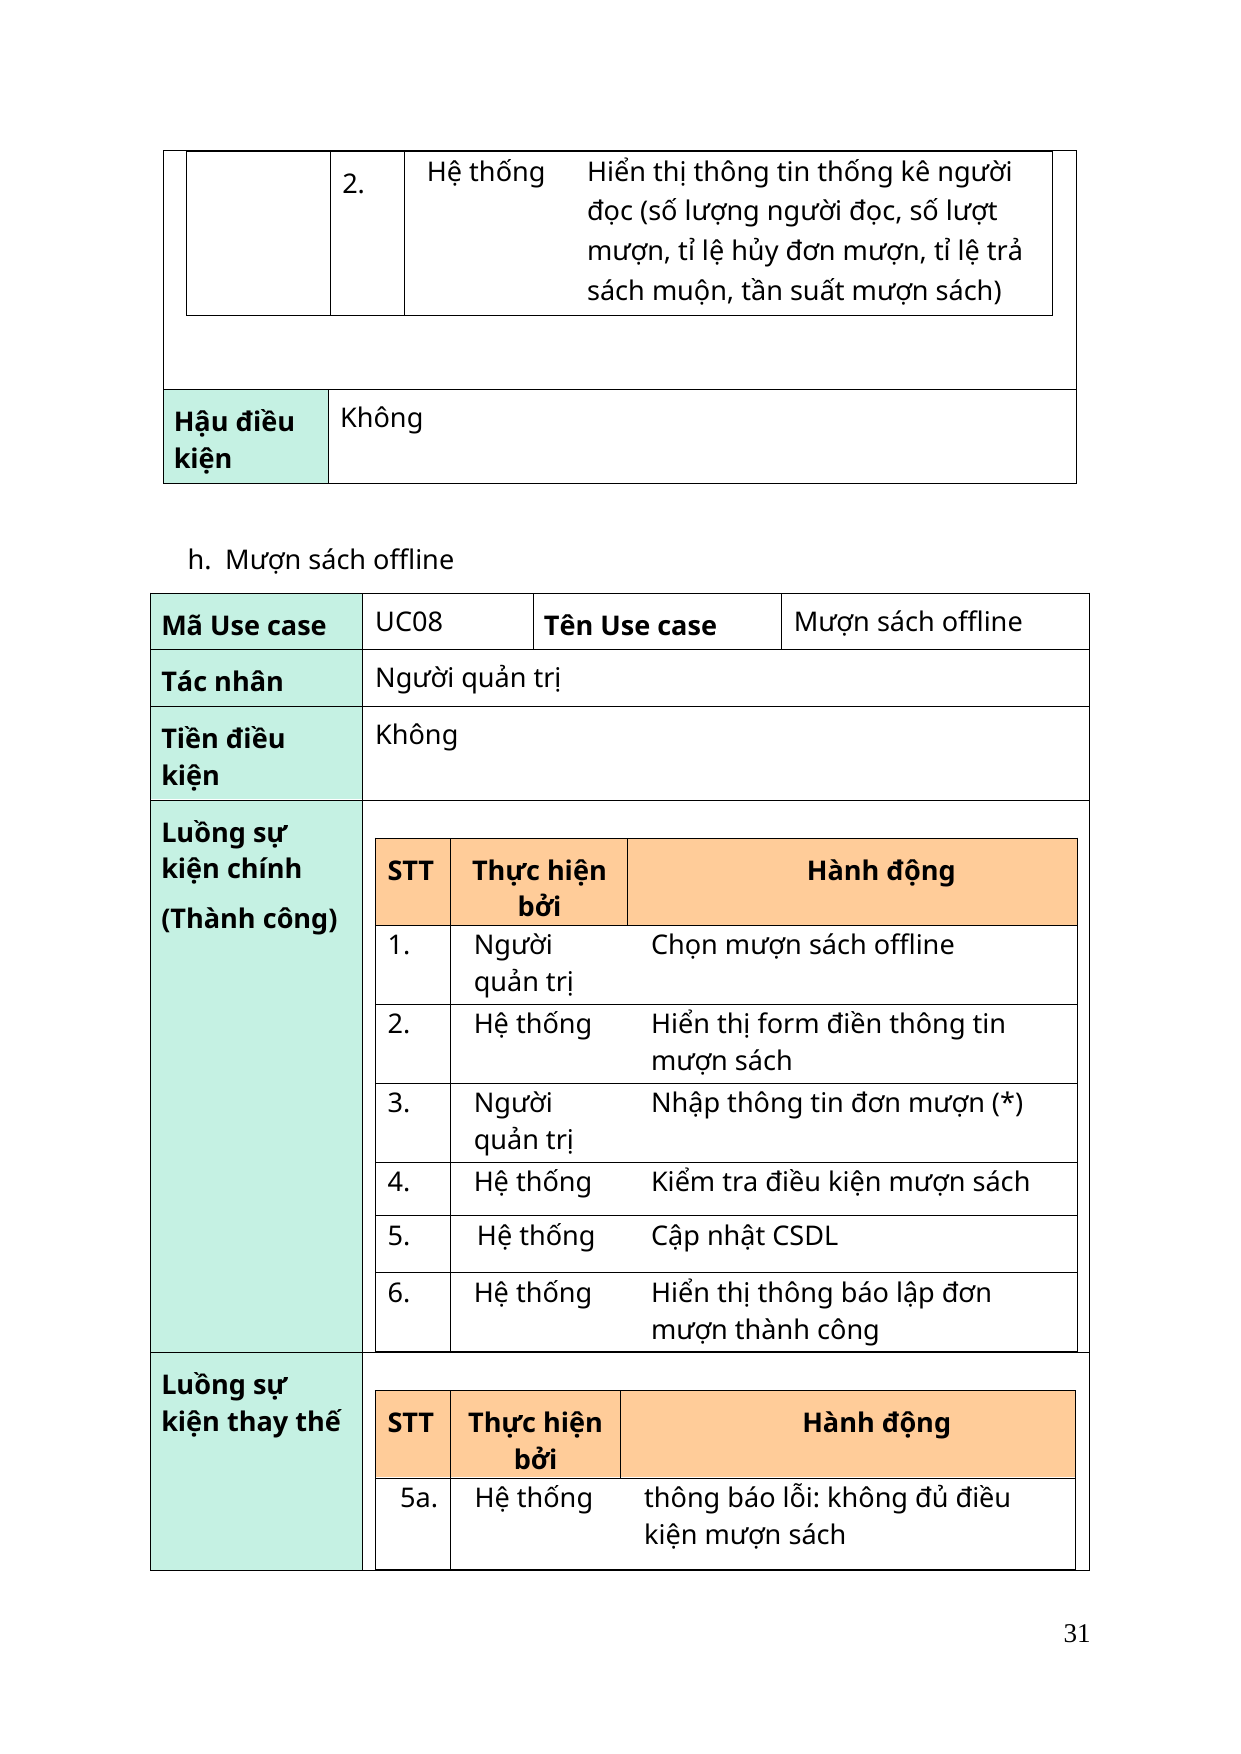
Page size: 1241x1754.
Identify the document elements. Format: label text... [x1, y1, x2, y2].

table_cell Hậu điều kiện [164, 390, 328, 483]
table_cell Luồng sự kiện chính (Thành công) [151, 801, 362, 1352]
table_cell Luồng sự kiện thay thế [151, 1353, 362, 1570]
table_cell Tiền điều kiện [151, 707, 362, 799]
table_cell Không [329, 390, 1076, 483]
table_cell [164, 151, 1076, 389]
table_cell [363, 801, 1089, 1352]
table_cell Người quản trị [363, 650, 1089, 706]
subtitle Mượn sách offline [187, 540, 1090, 577]
table_cell Tác nhân [151, 650, 362, 706]
table_header Tên Use case [534, 594, 781, 649]
table_header UC08 [363, 594, 533, 649]
table_header Mượn sách offline [782, 594, 1089, 649]
table_header Mã Use case [151, 594, 362, 649]
table_cell Không [363, 707, 1089, 799]
table_cell [363, 1353, 1089, 1570]
